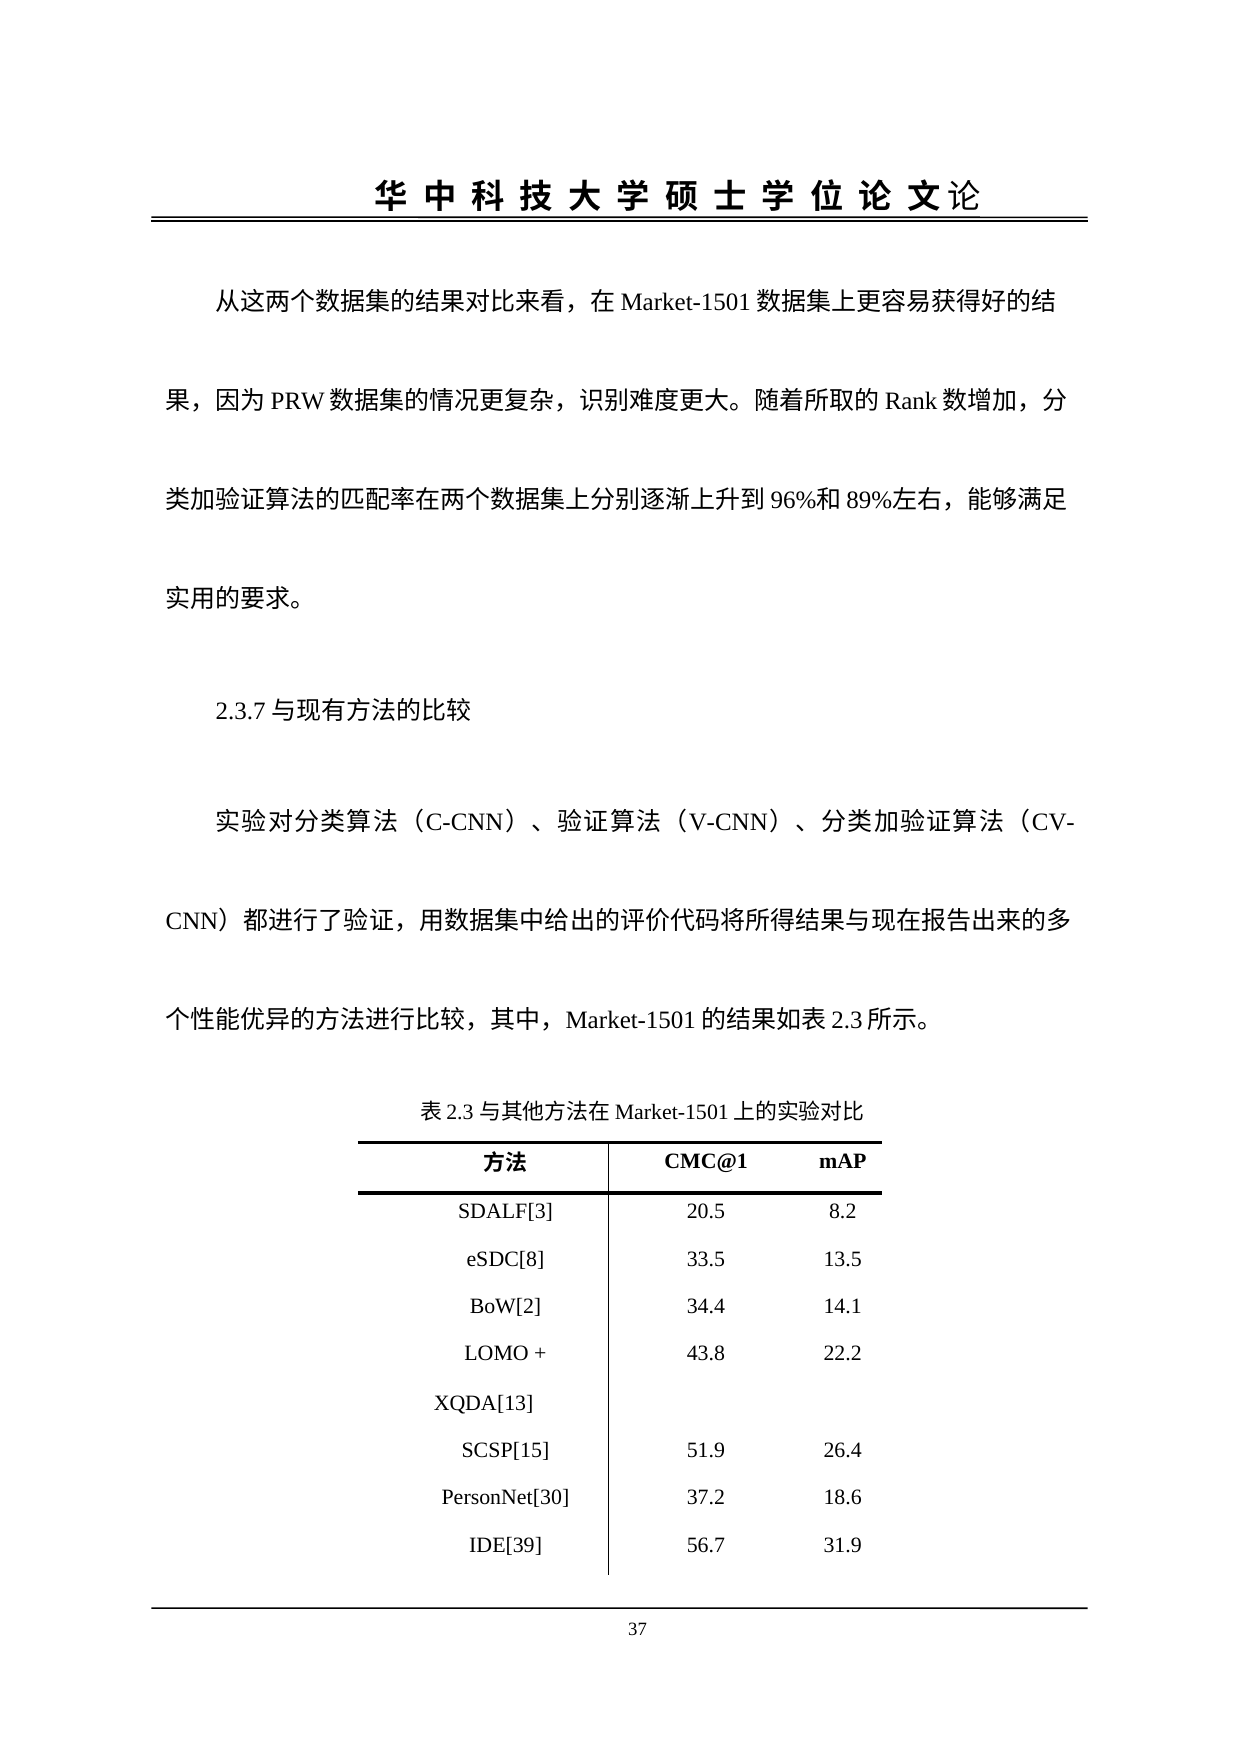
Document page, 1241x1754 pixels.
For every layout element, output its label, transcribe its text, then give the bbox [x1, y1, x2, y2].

table_cell 18.6 [759, 1481, 882, 1528]
table_cell 37.2 [609, 1481, 759, 1528]
table_cell PersonNet[30] [358, 1481, 608, 1528]
table_cell 8.2 [759, 1195, 882, 1242]
subtitle 2.3.7 与现有方法的比较 [165, 675, 1075, 741]
table_cell BoW[2] [358, 1289, 608, 1336]
table_cell 43.8 [609, 1336, 759, 1433]
table_cell 31.9 [759, 1528, 882, 1575]
table_cell IDE[39] [358, 1528, 608, 1575]
table_cell 方法 [358, 1144, 608, 1191]
table_cell SCSP[15] [358, 1433, 608, 1481]
table_cell 51.9 [609, 1433, 759, 1481]
table_header 表2.3 与其他方法在Market-1501上的实验对比 [358, 1069, 882, 1141]
table_cell 26.4 [759, 1433, 882, 1481]
table_cell 22.2 [759, 1336, 882, 1433]
table_cell mAP [759, 1144, 882, 1191]
text 从这两个数据集的结果对比来看，在Market-1501数据集上更容易获得好的结果，因为PRW数据集的情况更复杂，识别难度更大。随着所取的Rank数增加，分类加验证算法的匹配率在两个数据集上分别逐渐上升到96%和89%左右，能够满足实用的要求。 [165, 267, 1075, 630]
table_cell 14.1 [759, 1289, 882, 1336]
table_cell 34.4 [609, 1289, 759, 1336]
table_cell eSDC[8] [358, 1242, 608, 1289]
table_cell 56.7 [609, 1528, 759, 1575]
text 实验对分类算法（C-CNN）、验证算法（V-CNN）、分类加验证算法（CV-CNN）都进行了验证，用数据集中给出的评价代码将所得结果与现在报告出来的多个性能优异的方法进行比较，其中，Market-1501的结果如表2.3所示。 [165, 786, 1075, 1051]
table_cell 33.5 [609, 1242, 759, 1289]
table_cell 13.5 [759, 1242, 882, 1289]
table_cell 20.5 [609, 1195, 759, 1242]
table_cell SDALF[3] [358, 1195, 608, 1242]
table_cell CMC@1 [609, 1144, 759, 1191]
table_cell LOMO + XQDA[13] [358, 1336, 608, 1433]
